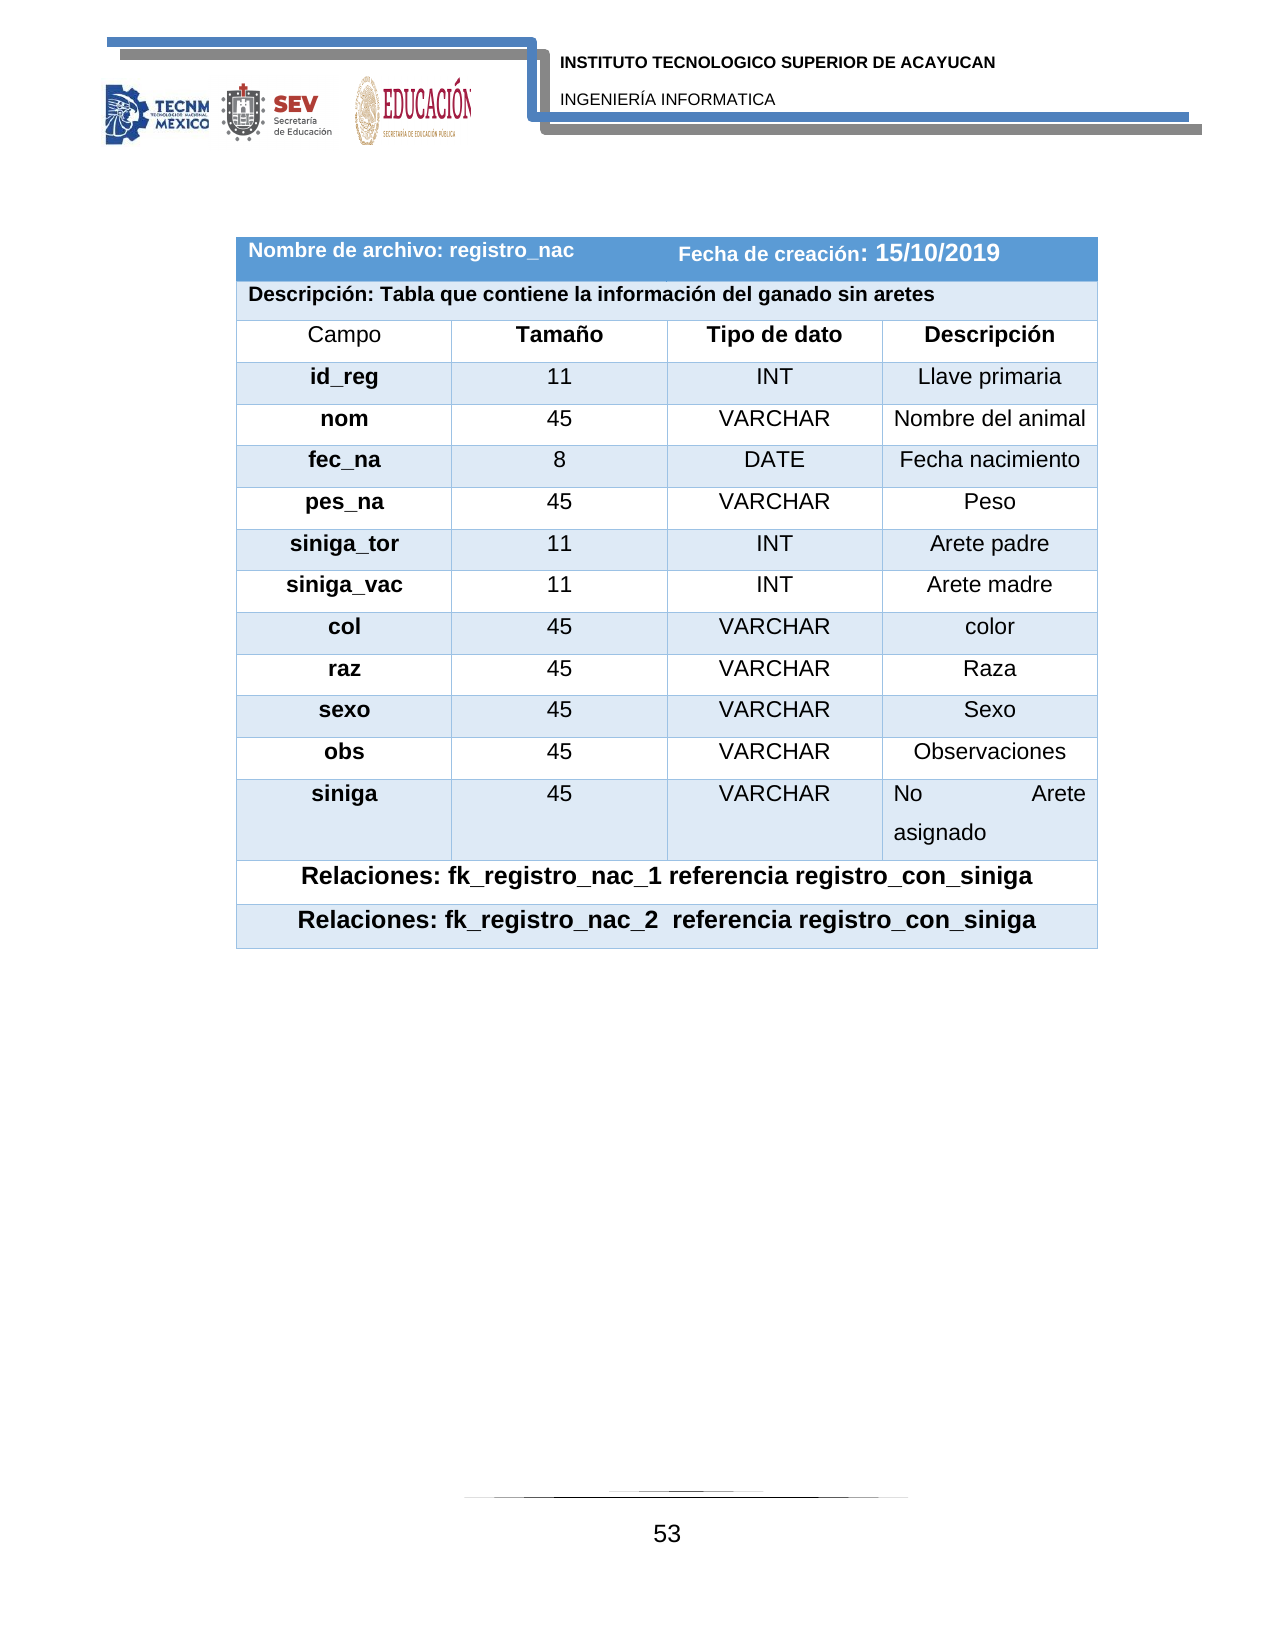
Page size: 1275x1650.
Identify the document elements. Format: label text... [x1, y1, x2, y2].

table_cell VARCHAR [668, 780, 882, 860]
table_cell INT [668, 571, 882, 612]
table_cell Sexo [883, 696, 1097, 737]
table_cell Fecha nacimiento [883, 446, 1097, 487]
table_cell VARCHAR [668, 488, 882, 529]
table_cell 45 [452, 613, 667, 654]
table_cell Arete madre [883, 571, 1097, 612]
table_cell 11 [452, 363, 667, 404]
table_cell 45 [452, 780, 667, 860]
table_cell color [883, 613, 1097, 654]
table_cell siniga_vac [237, 571, 451, 612]
table_cell Observaciones [883, 738, 1097, 779]
table_cell INT [668, 363, 882, 404]
picture [355, 76, 471, 145]
table_cell nom [237, 405, 451, 445]
table_cell 11 [452, 571, 667, 612]
table_cell 45 [452, 405, 667, 445]
table_cell INT [668, 530, 882, 570]
table_cell pes_na [237, 488, 451, 529]
table_cell fec_na [237, 446, 451, 487]
table_cell Relaciones: fk_registro_nac_2 referencia registro_con_siniga [237, 905, 1097, 948]
table_cell 8 [452, 446, 667, 487]
table_cell Peso [883, 488, 1097, 529]
table_cell Campo [237, 321, 451, 362]
table_header Fecha de creación: 15/10/2019 [667, 238, 1097, 281]
table_cell raz [237, 655, 451, 695]
table_cell VARCHAR [668, 738, 882, 779]
table_cell Descripción [883, 321, 1097, 362]
table_cell Arete padre [883, 530, 1097, 570]
table_cell id_reg [237, 363, 451, 404]
table_cell obs [237, 738, 451, 779]
table_cell siniga_tor [237, 530, 451, 570]
table_header Nombre de archivo: registro_nac [237, 238, 666, 281]
table_cell VARCHAR [668, 696, 882, 737]
table_cell DATE [668, 446, 882, 487]
table_cell siniga [237, 780, 451, 860]
picture [101, 75, 339, 151]
table_cell Llave primaria [883, 363, 1097, 404]
table_cell VARCHAR [668, 655, 882, 695]
table_cell 45 [452, 655, 667, 695]
table_cell sexo [237, 696, 451, 737]
table_cell 45 [452, 696, 667, 737]
table_cell col [237, 613, 451, 654]
table_cell Tipo de dato [668, 321, 882, 362]
table_cell Relaciones: fk_registro_nac_1 referencia registro_con_siniga [237, 861, 1097, 904]
table_cell VARCHAR [668, 405, 882, 445]
table_cell Raza [883, 655, 1097, 695]
table_cell VARCHAR [668, 613, 882, 654]
table_cell No Arete asignado [883, 780, 1097, 860]
table_cell Descripción: Tabla que contiene la información del ganado sin aretes [237, 282, 1097, 320]
table_cell 45 [452, 488, 667, 529]
table_cell Nombre del animal [883, 405, 1097, 445]
table_cell 11 [452, 530, 667, 570]
table_cell 45 [452, 738, 667, 779]
table_cell Tamaño [452, 321, 667, 362]
